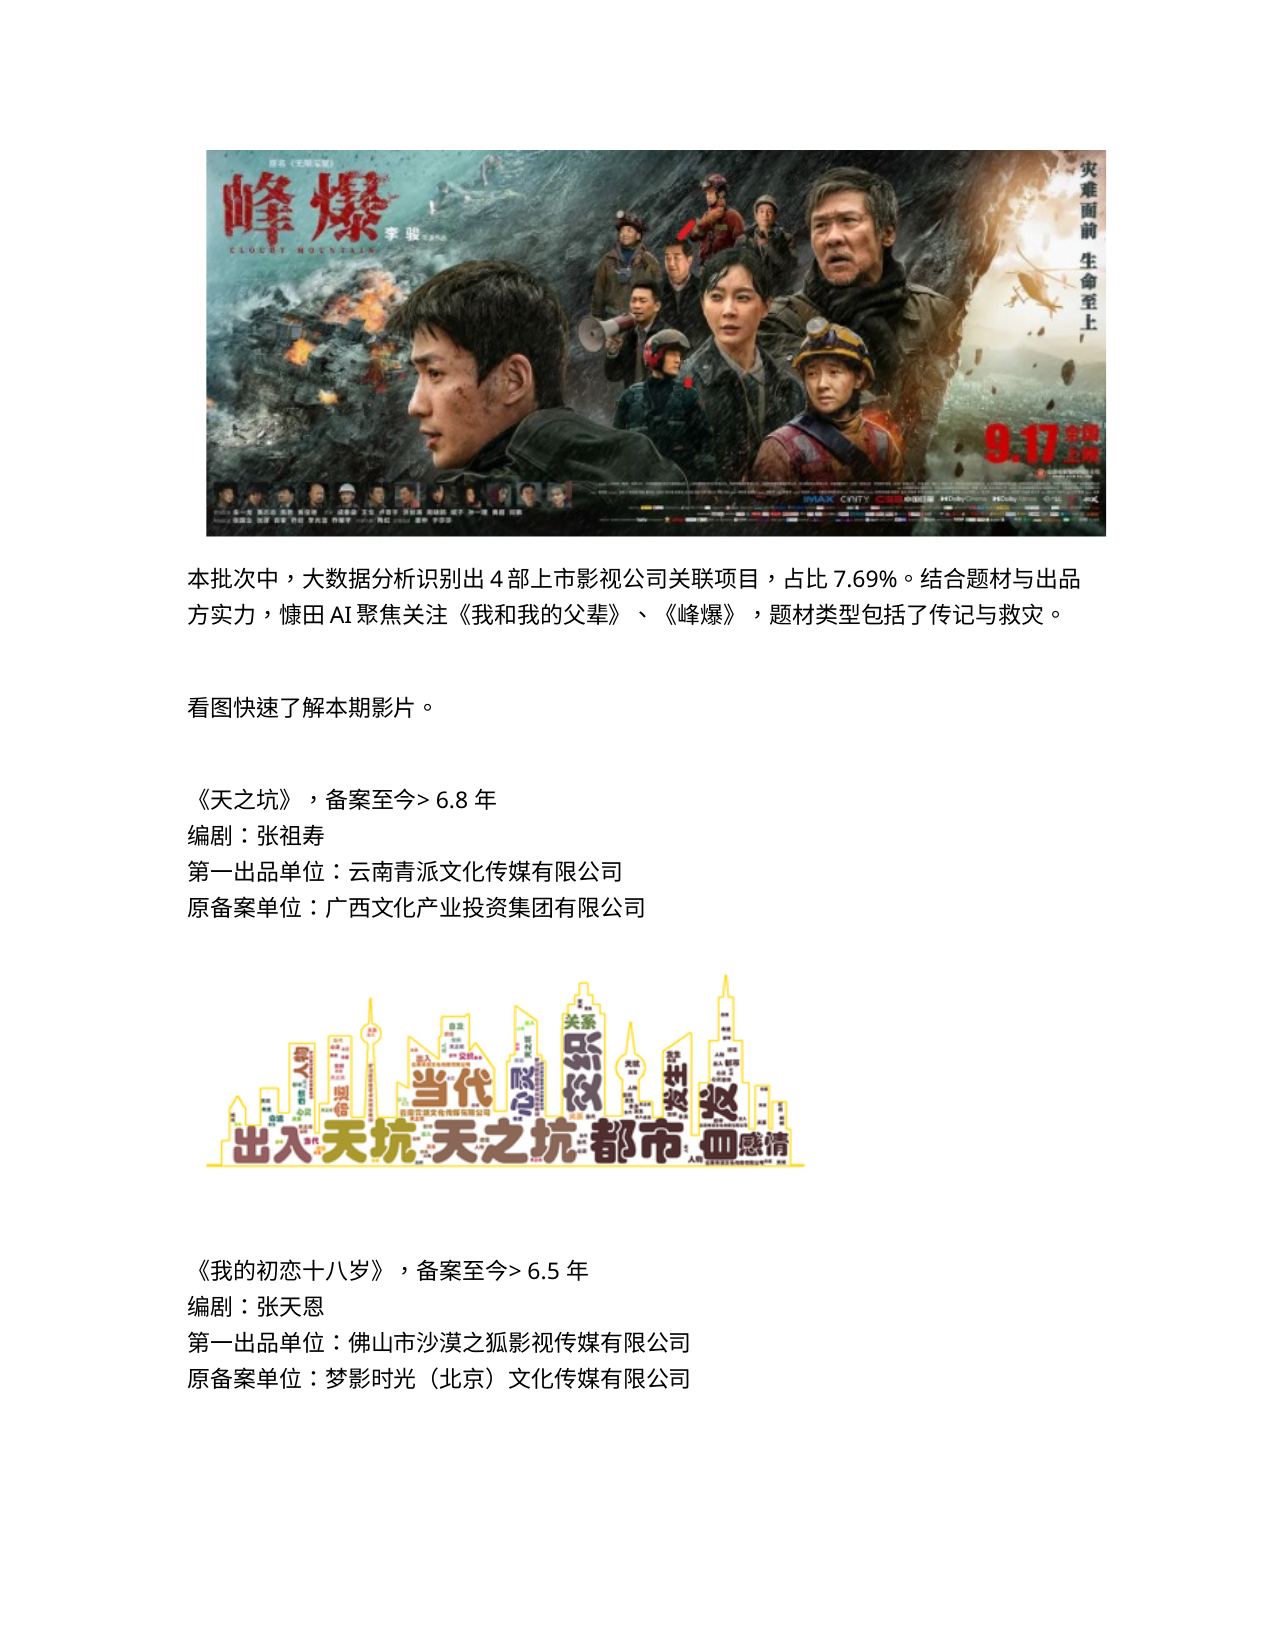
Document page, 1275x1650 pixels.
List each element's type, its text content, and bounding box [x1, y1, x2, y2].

text 《天之坑》，备案至今> 6.8 年 编剧：张祖寿 第一出品单位：云南青派文化传媒有限公司 原备案单位：广西文化产业投资集团有限公司 [187, 748, 1087, 923]
picture [206, 150, 1107, 538]
picture [206, 948, 807, 1194]
text 《我的初恋十八岁》，备案至今> 6.5 年 编剧：张天恩 第一出品单位：佛山市沙漠之狐影视传媒有限公司 原备案单位：梦影时光（北京）文化传媒有限公司 [187, 1219, 1087, 1394]
text 本批次中，大数据分析识别出4部上市影视公司关联项目，占比7.69%。结合题材与出品方实力，慷田AI聚焦关注《我和我的父辈》、《峰爆》，题材类型包括了传记与救灾。 [187, 563, 1087, 630]
text 看图快速了解本期影片。 [187, 656, 1087, 723]
